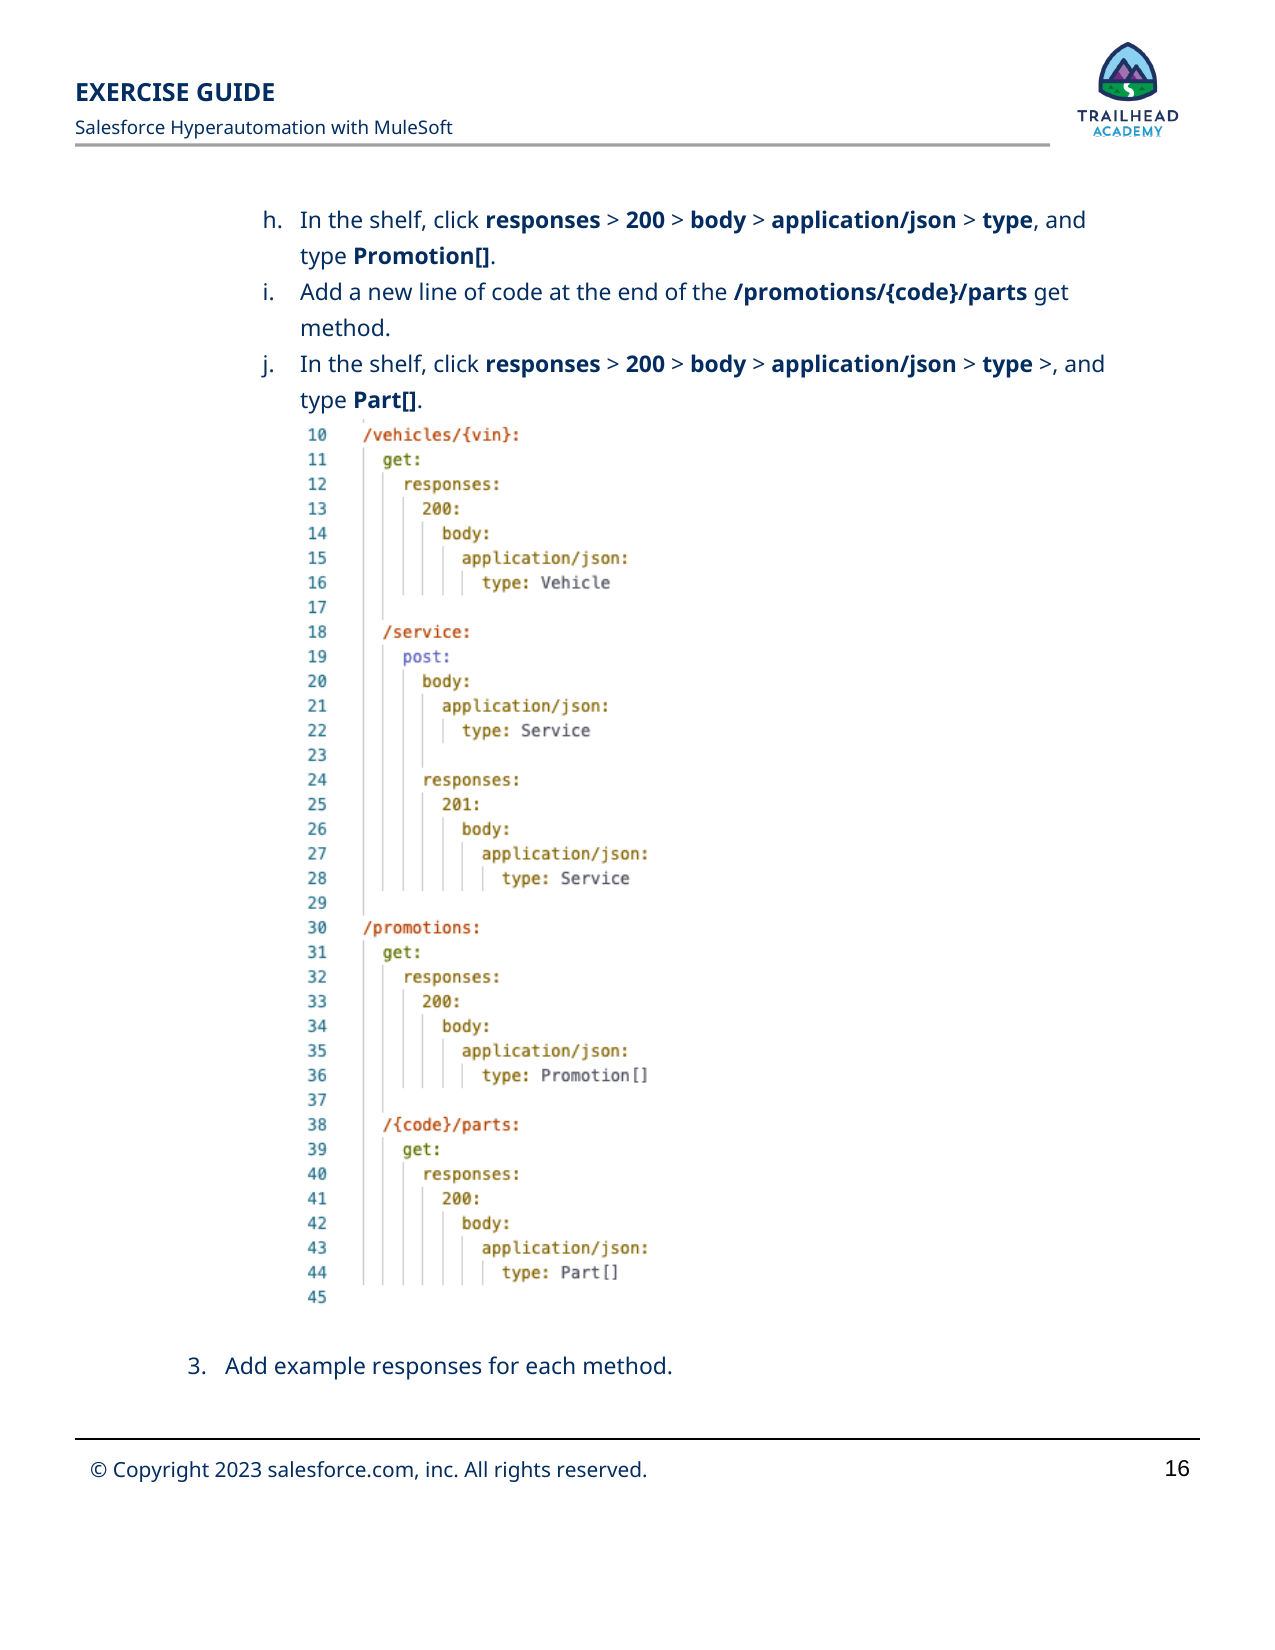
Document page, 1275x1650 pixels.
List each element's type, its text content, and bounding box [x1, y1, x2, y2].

list Add a new line of code at the end of the /promotions/{code}/parts get method. [262, 276, 1125, 343]
list In the shelf, click responses > 200 > body > application/json > type >, and type Part[]. [262, 348, 1125, 415]
picture [1076, 41, 1179, 137]
list In the shelf, click responses > 200 > body > application/json > type, and type Promotion[]. [262, 204, 1125, 271]
picture [300, 419, 722, 1310]
list Add example responses for each method. [187, 1350, 1125, 1381]
